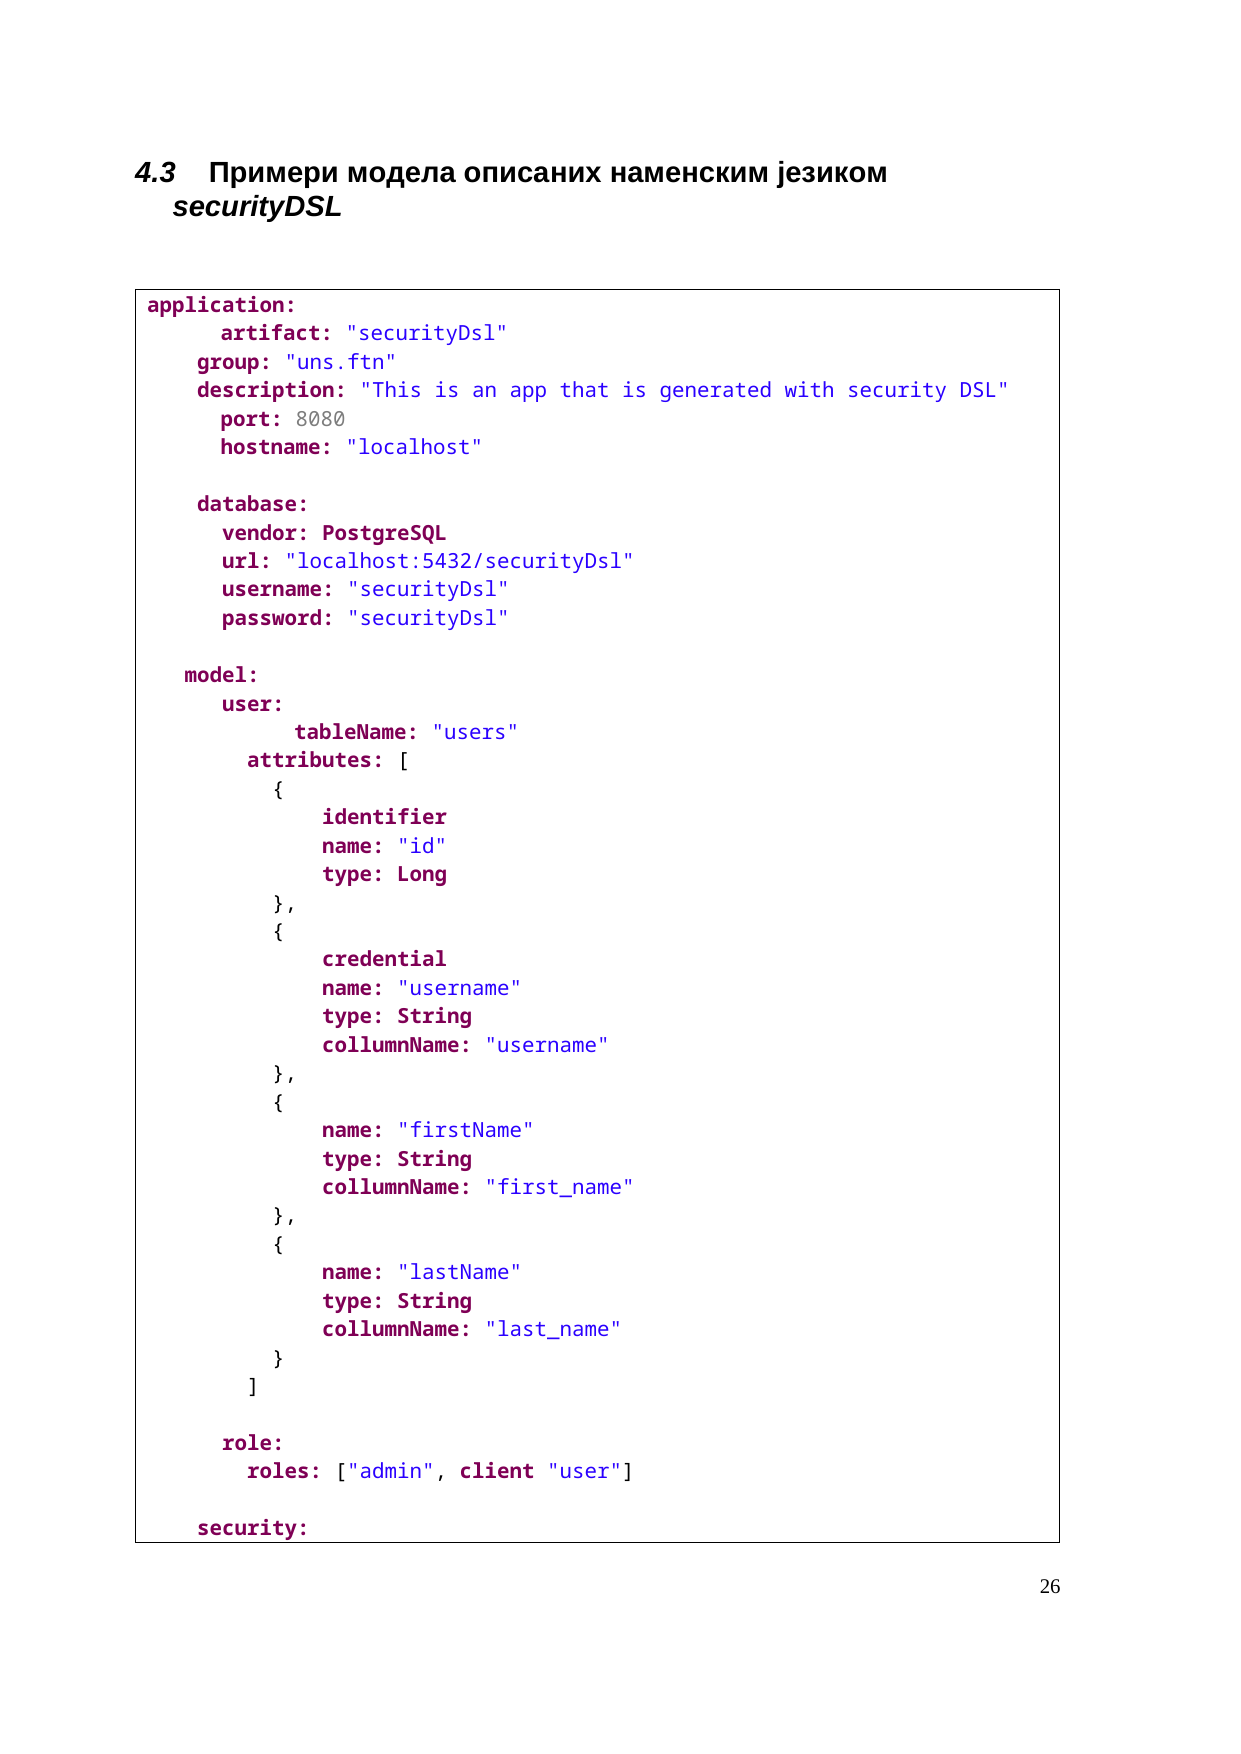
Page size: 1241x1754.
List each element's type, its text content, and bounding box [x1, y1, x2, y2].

subtitle Примери модела описаних наменским језиком securityDSL [135, 156, 1060, 223]
